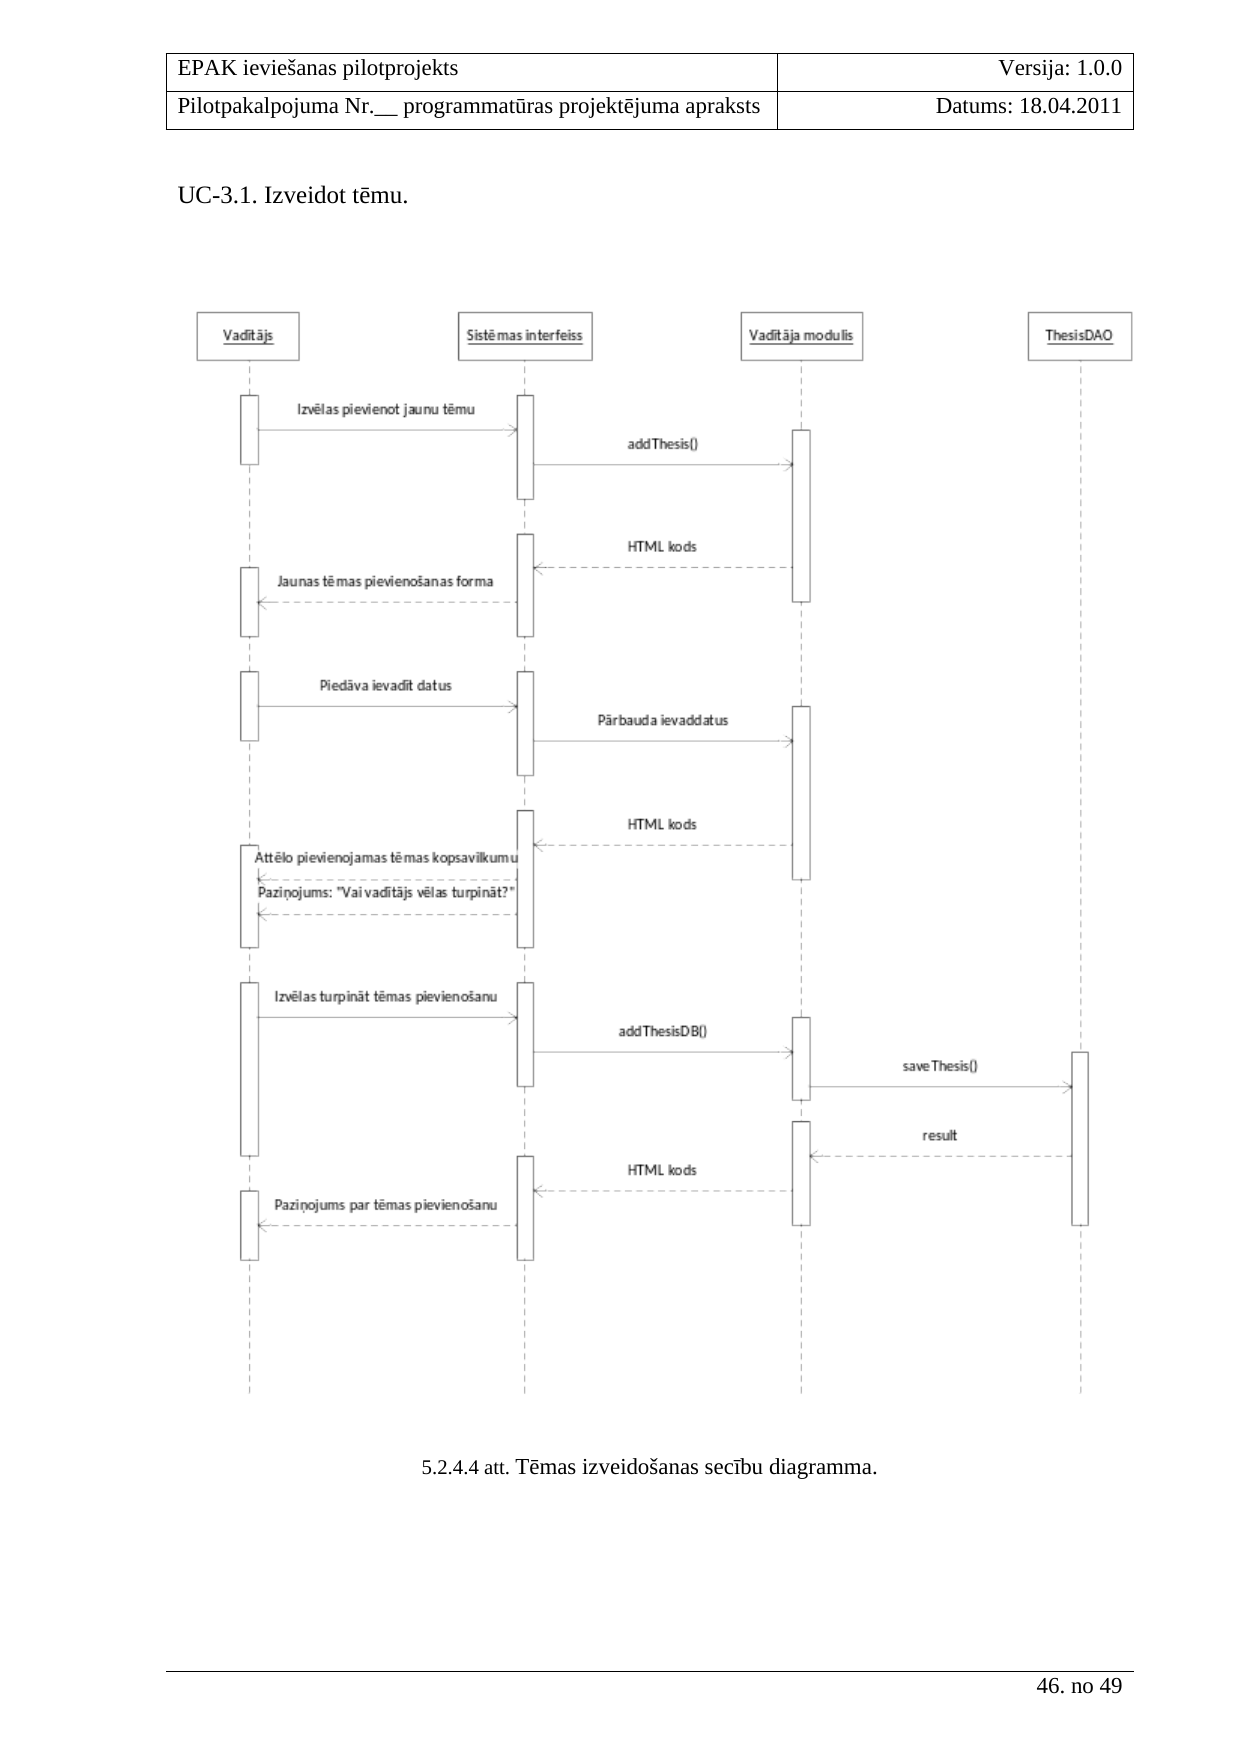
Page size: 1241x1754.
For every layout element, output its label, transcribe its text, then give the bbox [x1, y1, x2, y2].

text 5.2.4.4 att. Tēmas izveidošanas secību diagramma. [177, 266, 1122, 1479]
text UC-3.1. Izveidot tēmu. [177, 180, 1122, 209]
